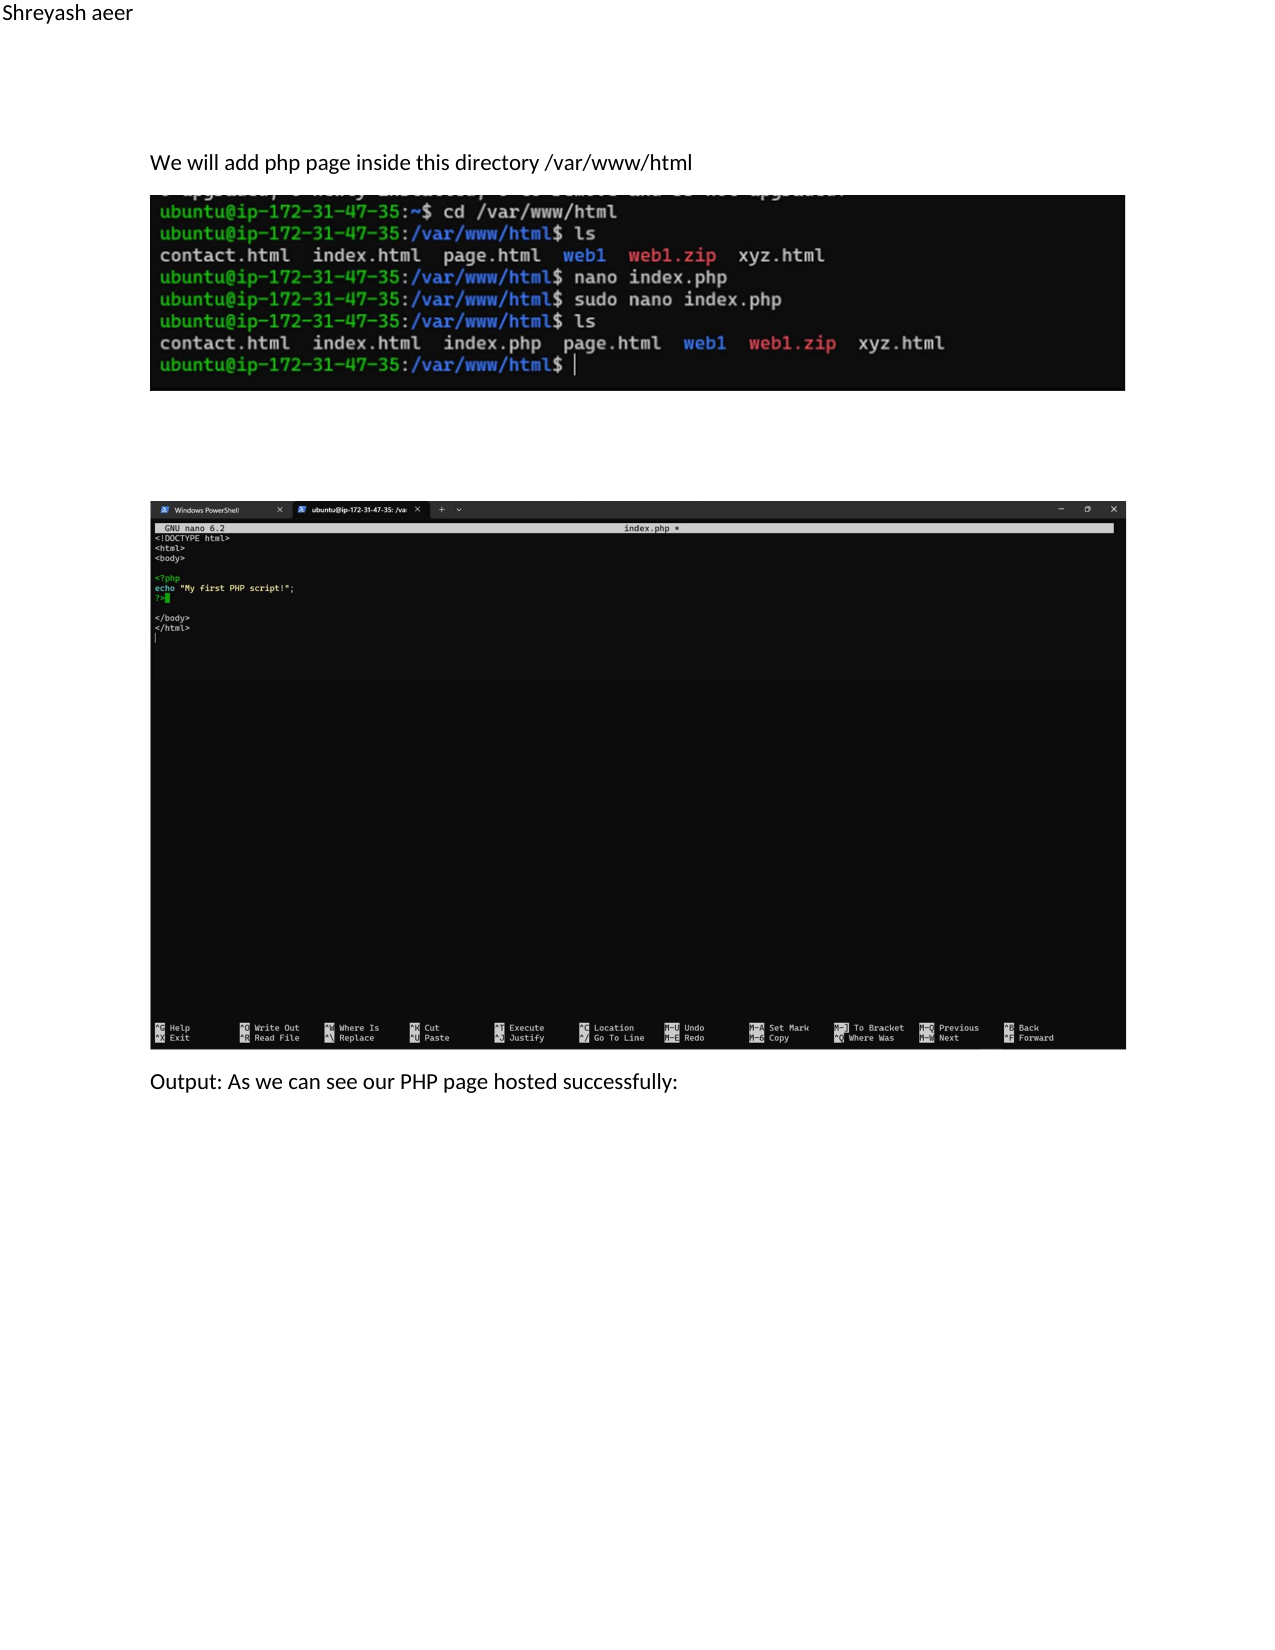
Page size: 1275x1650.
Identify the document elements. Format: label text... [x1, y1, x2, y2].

picture [149, 501, 1127, 1051]
picture [149, 194, 1126, 391]
text We will add php page inside this directory /var/www/html [150, 148, 1250, 176]
